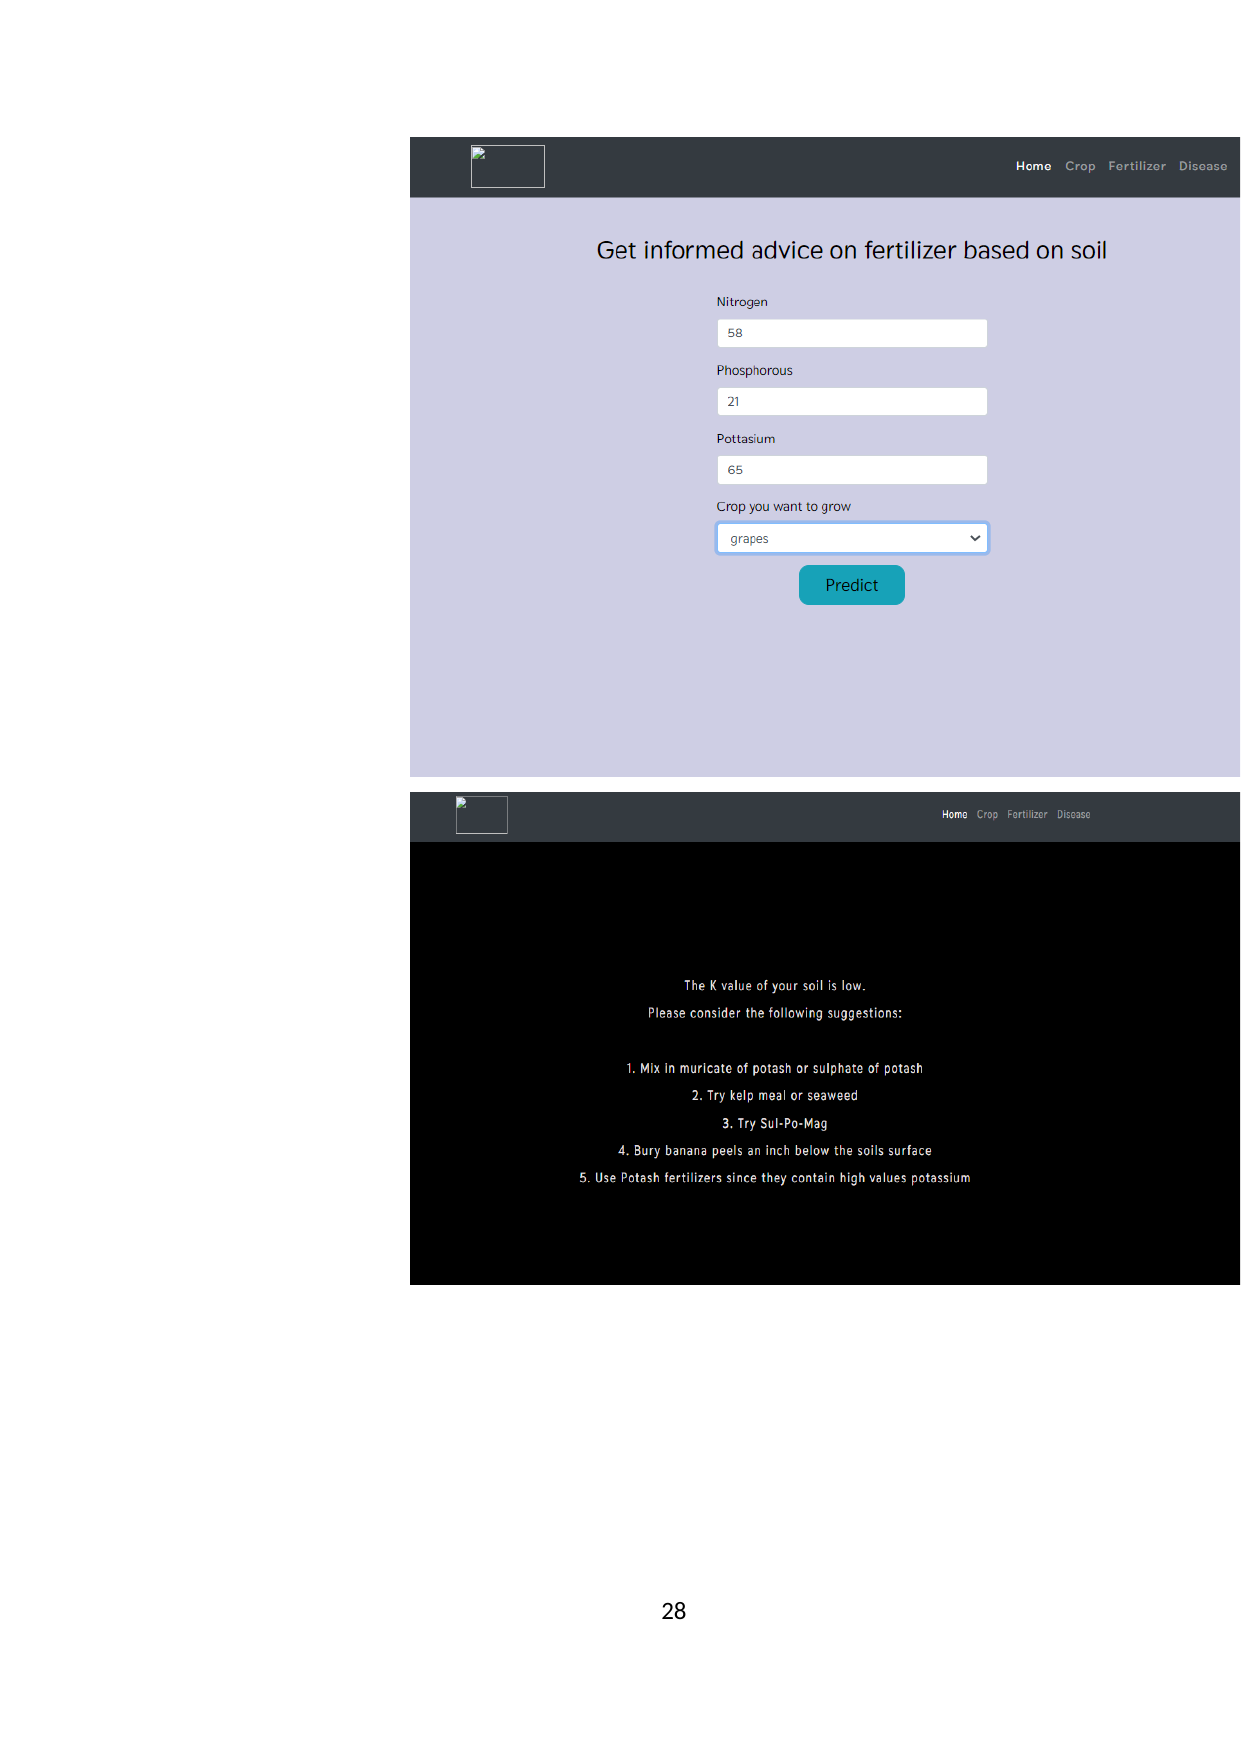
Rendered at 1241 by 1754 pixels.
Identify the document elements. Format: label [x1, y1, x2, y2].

picture [410, 792, 1241, 1285]
picture [410, 137, 1241, 777]
